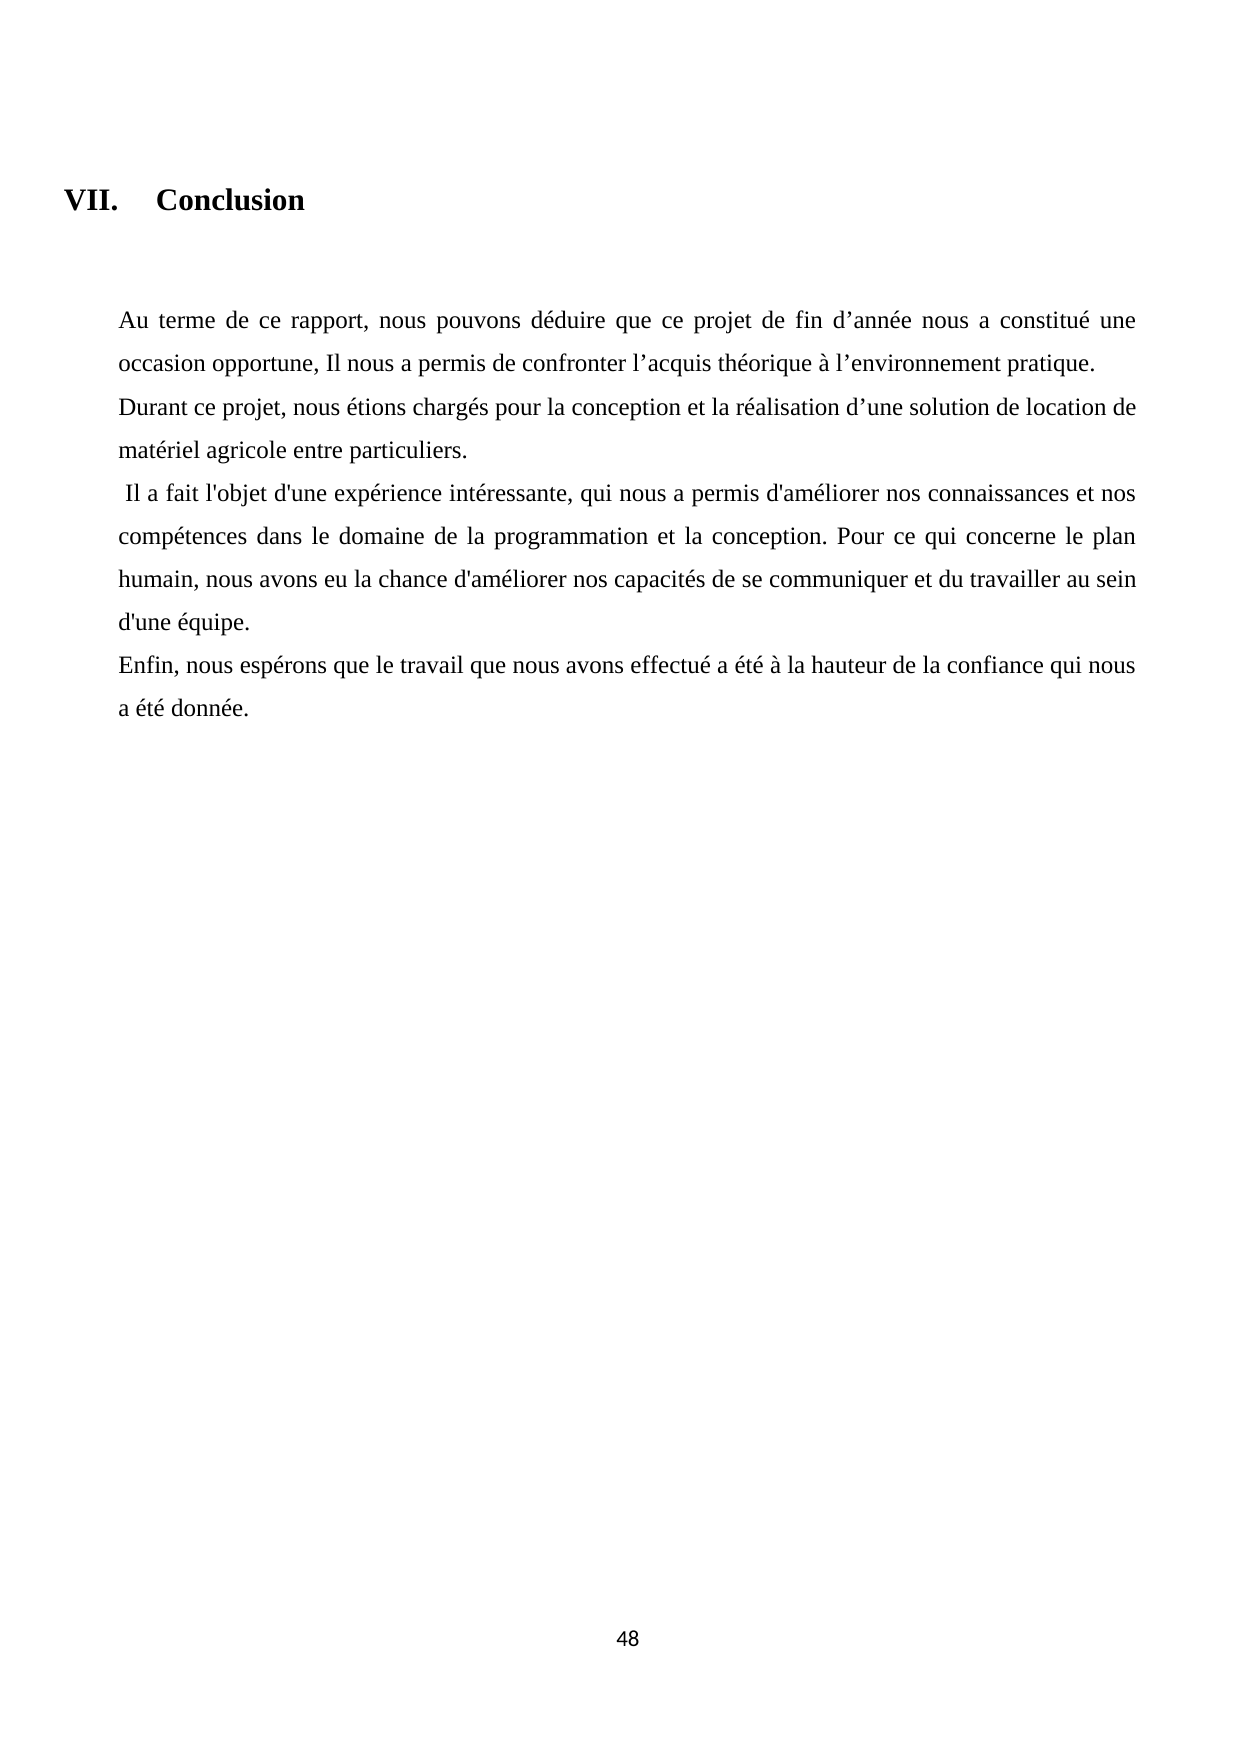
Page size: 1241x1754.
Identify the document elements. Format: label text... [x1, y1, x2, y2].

list Durant ce projet, nous étions chargés pour la conception et la réalisation d’une solution de location de matériel agricole entre particuliers. [118, 392, 1137, 463]
list Au terme de ce rapport, nous pouvons déduire que ce projet de fin d’année nous a constitué une occasion opportune, Il nous a permis de confronter l’acquis théorique à l’environnement pratique. [118, 305, 1137, 377]
list Enfin, nous espérons que le travail que nous avons effectué a été à la hauteur de la confiance qui nous a été donnée. [118, 650, 1137, 722]
list Il a fait l'objet d'une expérience intéressante, qui nous a permis d'améliorer nos connaissances et nos compétences dans le domaine de la programmation et la conception. Pour ce qui concerne le plan humain, nous avons eu la chance d'améliorer nos capacités de se communiquer et du travailler au sein d'une équipe. [118, 478, 1137, 636]
list Conclusion [118, 181, 1137, 217]
